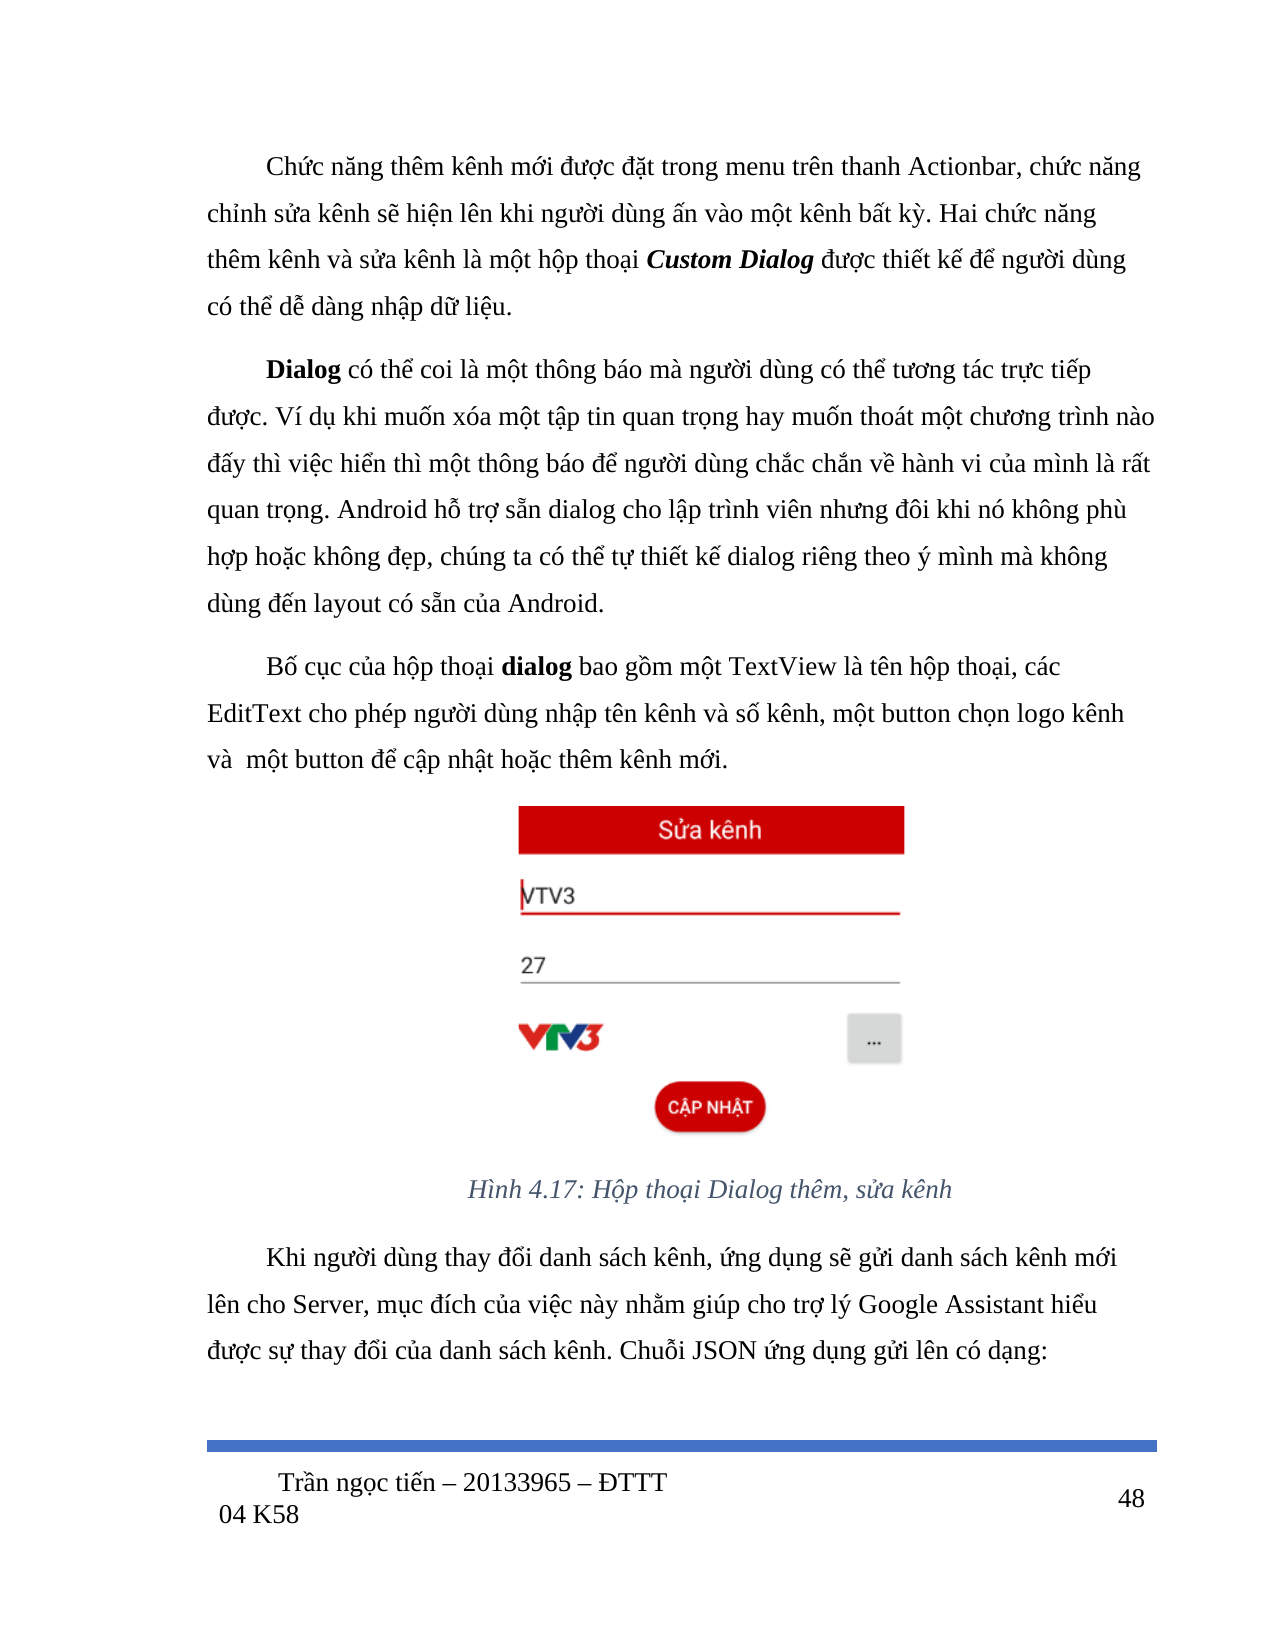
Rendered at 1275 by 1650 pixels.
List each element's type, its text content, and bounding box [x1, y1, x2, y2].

text Khi người dùng thay đổi danh sách kênh, ứng dụng sẽ gửi danh sách kênh mới lên cho Server, mục đích của việc này nhằm giúp cho trợ lý Google Assistant hiểu được sự thay đổi của danh sách kênh. Chuỗi JSON ứng dụng gửi lên có dạng: [207, 1241, 1157, 1366]
text Dialog có thể coi là một thông báo mà người dùng có thể tương tác trực tiếp được. Ví dụ khi muốn xóa một tập tin quan trọng hay muốn thoát một chương trình nào đấy thì việc hiển thì một thông báo để người dùng chắc chắn về hành vi của mình là rất quan trọng. Android hỗ trợ sẵn dialog cho lập trình viên nhưng đôi khi nó không phù hợp hoặc không đẹp, chúng ta có thể tự thiết kế dialog riêng theo ý mình mà không dùng đến layout có sẵn của Android. [207, 353, 1157, 618]
text Bố cục của hộp thoại dialog bao gồm một TextView là tên hộp thoại, các EditText cho phép người dùng nhập tên kênh và số kênh, một button chọn logo kênh và một button để cập nhật hoặc thêm kênh mới. [207, 650, 1157, 774]
text Chức năng thêm kênh mới được đặt trong menu trên thanh Actionbar, chức năng chỉnh sửa kênh sẽ hiện lên khi người dùng ấn vào một kênh bất kỳ. Hai chức năng thêm kênh và sửa kênh là một hộp thoại Custom Dialog được thiết kế để người dùng có thể dễ dàng nhập dữ liệu. [207, 150, 1157, 321]
picture [518, 806, 905, 1142]
